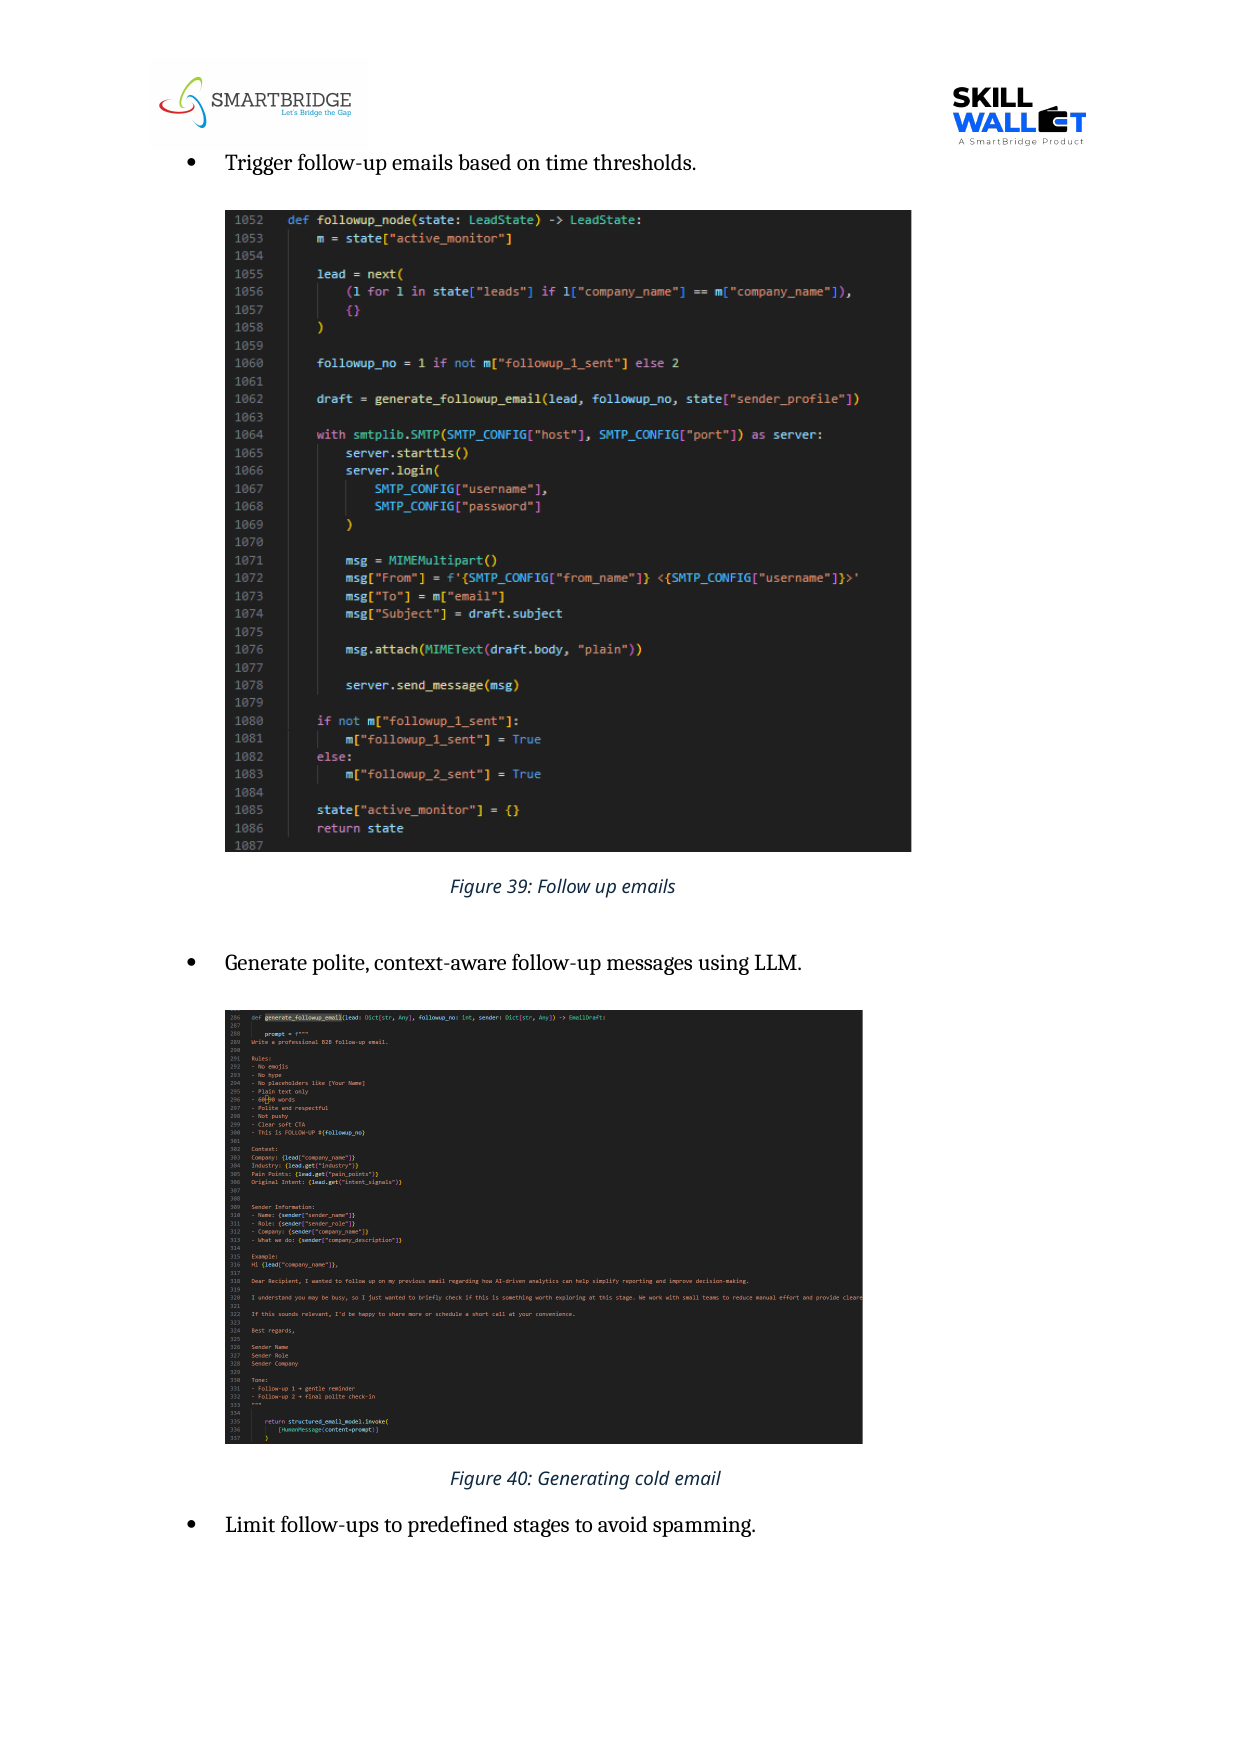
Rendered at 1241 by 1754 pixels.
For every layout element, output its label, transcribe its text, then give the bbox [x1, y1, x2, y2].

text Figure 40: Generating cold email [375, 1466, 1090, 1491]
list Trigger follow-up emails based on time thresholds. [187, 150, 1090, 176]
list Generate polite, context-aware follow-up messages using LLM. [187, 950, 1090, 976]
text Figure 39: Follow up emails [375, 873, 1090, 899]
picture [225, 210, 912, 852]
picture [225, 1010, 863, 1444]
list Limit follow-ups to predefined stages to avoid spamming. [187, 1512, 1090, 1538]
picture [948, 83, 1086, 146]
picture [150, 58, 368, 150]
